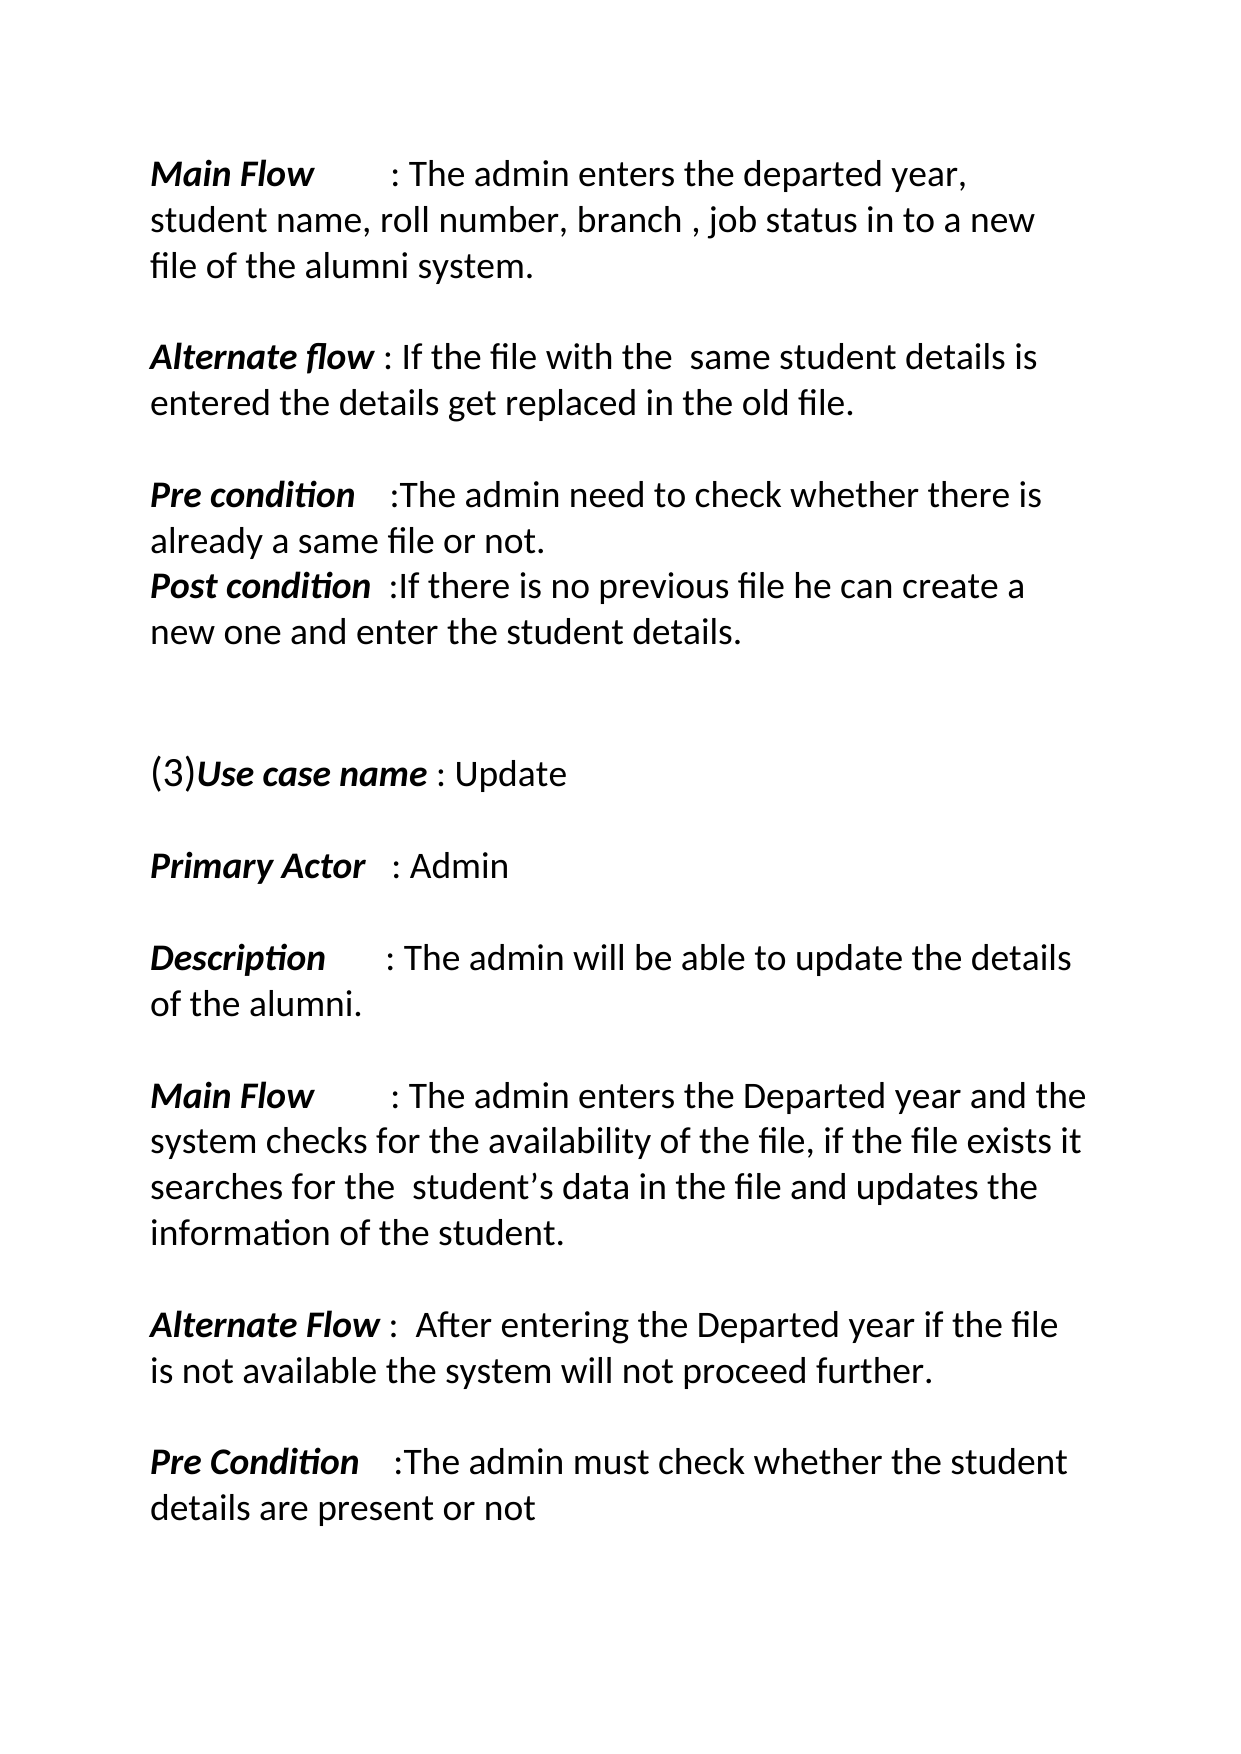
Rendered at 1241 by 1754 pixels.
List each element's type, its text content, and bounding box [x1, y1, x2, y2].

text Pre condition :The admin need to check whether there is already a same file or not. [150, 471, 1090, 562]
text Post condition :If there is no previous file he can create a new one and enter the student details. [150, 562, 1090, 654]
text Main Flow : The admin enters the departed year, student name, roll number, branch , job status in to a new file of the alumni system. [150, 150, 1090, 287]
text Alternate Flow : After entering the Departed year if the file is not available the system will not proceed further. [150, 1301, 1090, 1392]
text Pre Condition :The admin must check whether the student details are present or not [150, 1438, 1090, 1530]
text Alternate flow : If the file with the same student details is entered the details get replaced in the old file. [150, 333, 1090, 425]
text Primary Actor : Admin [150, 842, 1090, 888]
text (3)Use case name : Update [150, 746, 1090, 797]
text Main Flow : The admin enters the Departed year and the system checks for the availability of the file, if the file exists it searches for the student’s data in the file and updates the information of the student. [150, 1072, 1090, 1255]
text Description : The admin will be able to update the details of the alumni. [150, 934, 1090, 1026]
